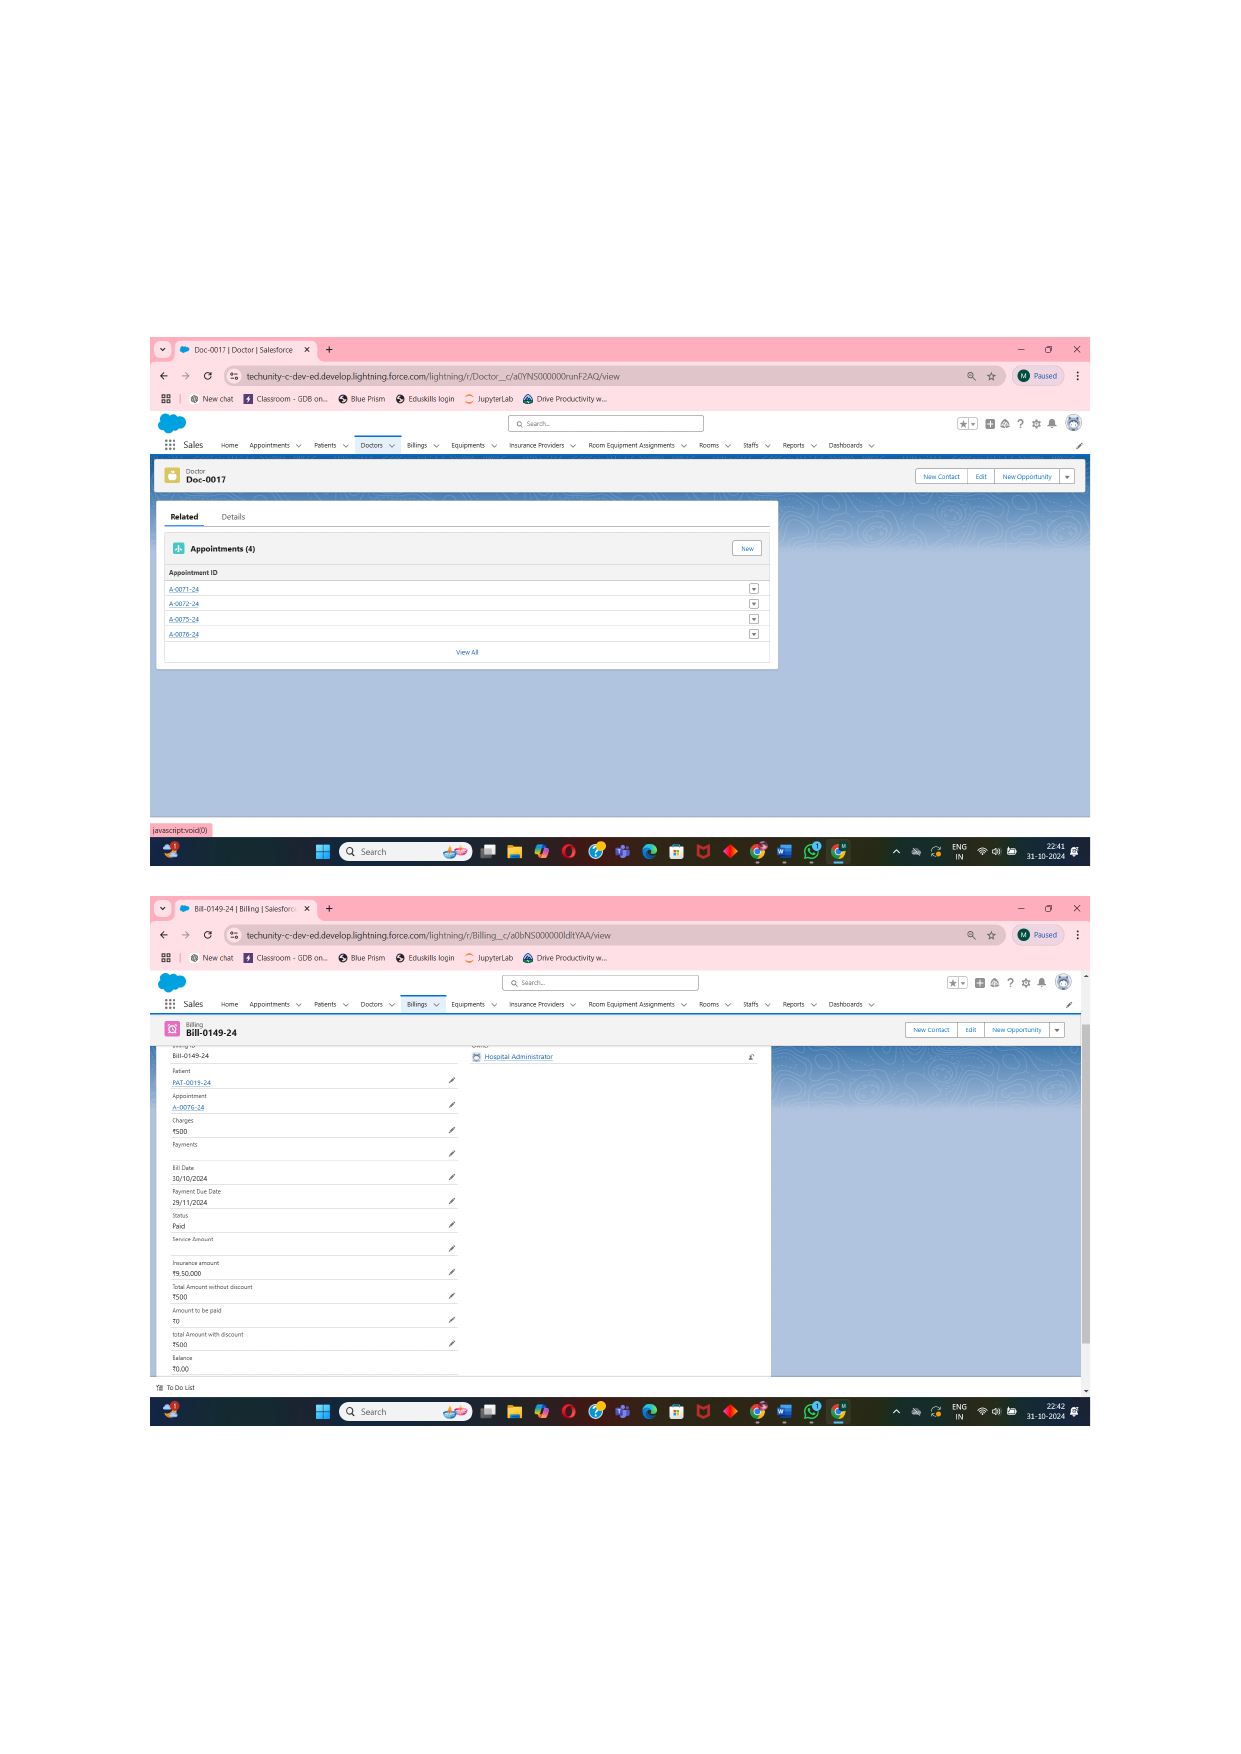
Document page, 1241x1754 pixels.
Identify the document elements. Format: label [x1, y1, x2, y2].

picture [150, 337, 1091, 866]
picture [150, 896, 1091, 1426]
